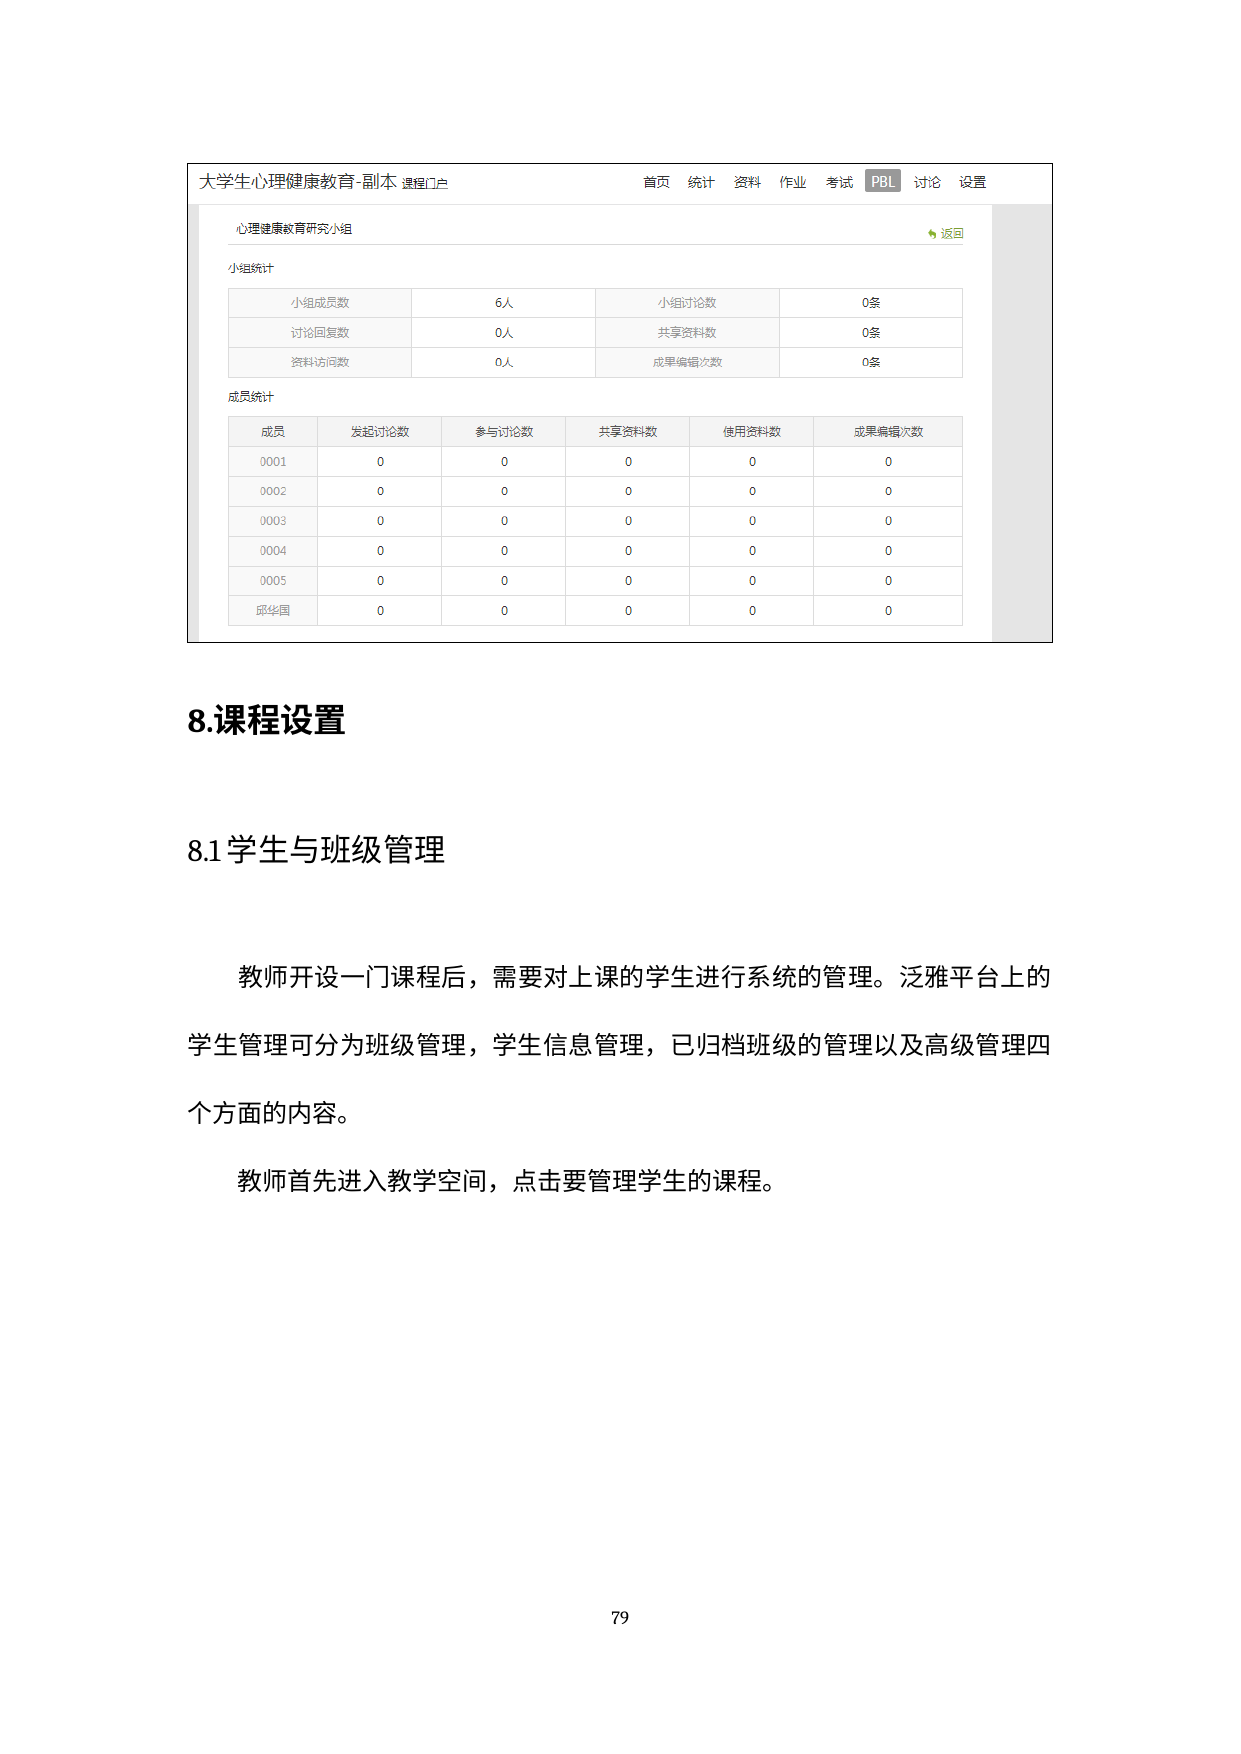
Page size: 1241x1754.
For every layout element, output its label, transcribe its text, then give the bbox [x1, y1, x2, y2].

text 教师开设一门课程后，需要对上课的学生进行系统的管理。泛雅平台上的学生管理可分为班级管理，学生信息管理，已归档班级的管理以及高级管理四个方面的内容。 [187, 942, 1053, 1146]
subtitle 8.课程设置 [187, 684, 1053, 752]
picture [188, 164, 1052, 642]
text 教师首先进入教学空间，点击要管理学生的课程。 [187, 1146, 1053, 1213]
subtitle 8.1学生与班级管理 [187, 814, 1053, 882]
